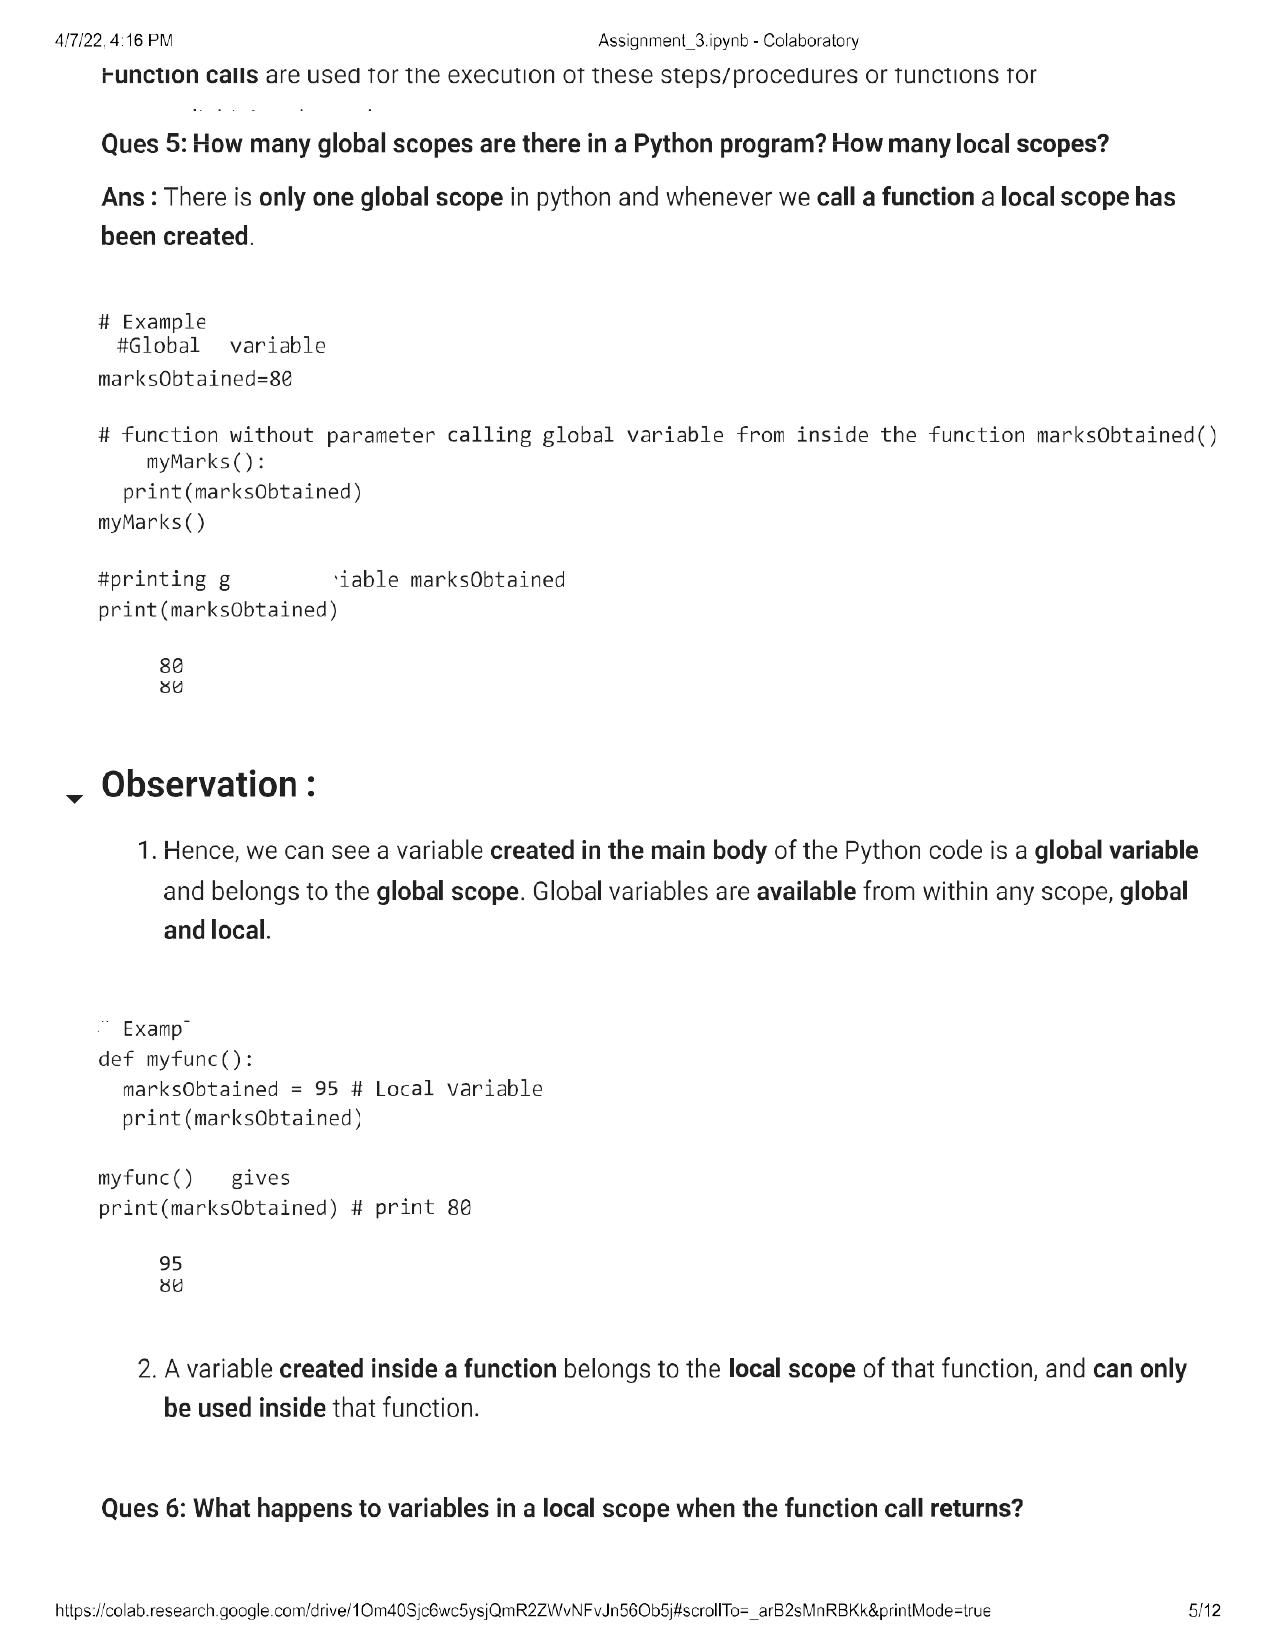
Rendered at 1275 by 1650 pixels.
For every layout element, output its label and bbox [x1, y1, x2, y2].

picture [598, 880, 1181, 905]
picture [448, 1199, 471, 1215]
picture [230, 426, 265, 442]
picture [364, 570, 398, 587]
picture [98, 314, 110, 329]
picture [55, 33, 105, 49]
picture [110, 33, 131, 46]
picture [98, 570, 361, 621]
picture [1002, 186, 1054, 206]
picture [776, 1357, 1187, 1383]
picture [863, 191, 875, 206]
picture [982, 191, 994, 206]
picture [56, 1603, 991, 1620]
picture [164, 186, 842, 211]
picture [701, 426, 723, 442]
picture [123, 1108, 360, 1130]
picture [1037, 425, 1216, 447]
picture [149, 34, 172, 46]
picture [160, 1279, 183, 1292]
picture [351, 1081, 363, 1096]
picture [957, 133, 1009, 153]
picture [102, 769, 296, 797]
picture [138, 1358, 720, 1383]
picture [1189, 1603, 1209, 1617]
picture [447, 1083, 470, 1096]
picture [833, 133, 883, 152]
picture [929, 426, 951, 442]
picture [230, 341, 253, 353]
picture [183, 426, 217, 442]
picture [102, 225, 253, 245]
picture [160, 658, 183, 673]
picture [351, 1200, 363, 1215]
picture [194, 132, 826, 158]
picture [966, 427, 987, 442]
picture [99, 1168, 336, 1219]
picture [411, 571, 564, 587]
picture [737, 426, 784, 442]
picture [328, 427, 435, 447]
picture [166, 133, 186, 152]
picture [102, 1497, 535, 1522]
picture [117, 336, 188, 353]
picture [102, 68, 1037, 88]
picture [653, 426, 686, 442]
picture [98, 1021, 277, 1096]
picture [256, 336, 289, 353]
picture [160, 681, 183, 693]
picture [124, 313, 206, 333]
picture [990, 426, 1024, 442]
picture [543, 426, 602, 447]
picture [1136, 186, 1175, 206]
picture [212, 919, 264, 939]
picture [159, 427, 181, 442]
picture [268, 426, 313, 442]
picture [98, 427, 110, 442]
picture [164, 880, 438, 905]
picture [99, 370, 292, 386]
picture [165, 839, 1096, 864]
picture [439, 880, 596, 905]
picture [101, 187, 144, 206]
picture [164, 919, 205, 939]
picture [291, 336, 325, 353]
picture [412, 1199, 434, 1214]
picture [508, 430, 531, 447]
picture [590, 1497, 910, 1522]
picture [165, 1396, 472, 1417]
picture [102, 133, 158, 156]
picture [894, 426, 916, 442]
picture [473, 1079, 506, 1096]
picture [598, 33, 748, 50]
picture [99, 452, 360, 533]
picture [627, 430, 650, 442]
picture [377, 1081, 409, 1096]
picture [1061, 191, 1129, 210]
picture [122, 426, 145, 442]
picture [753, 33, 859, 50]
picture [889, 138, 951, 158]
picture [389, 1198, 410, 1214]
picture [834, 426, 868, 442]
picture [508, 1079, 542, 1096]
